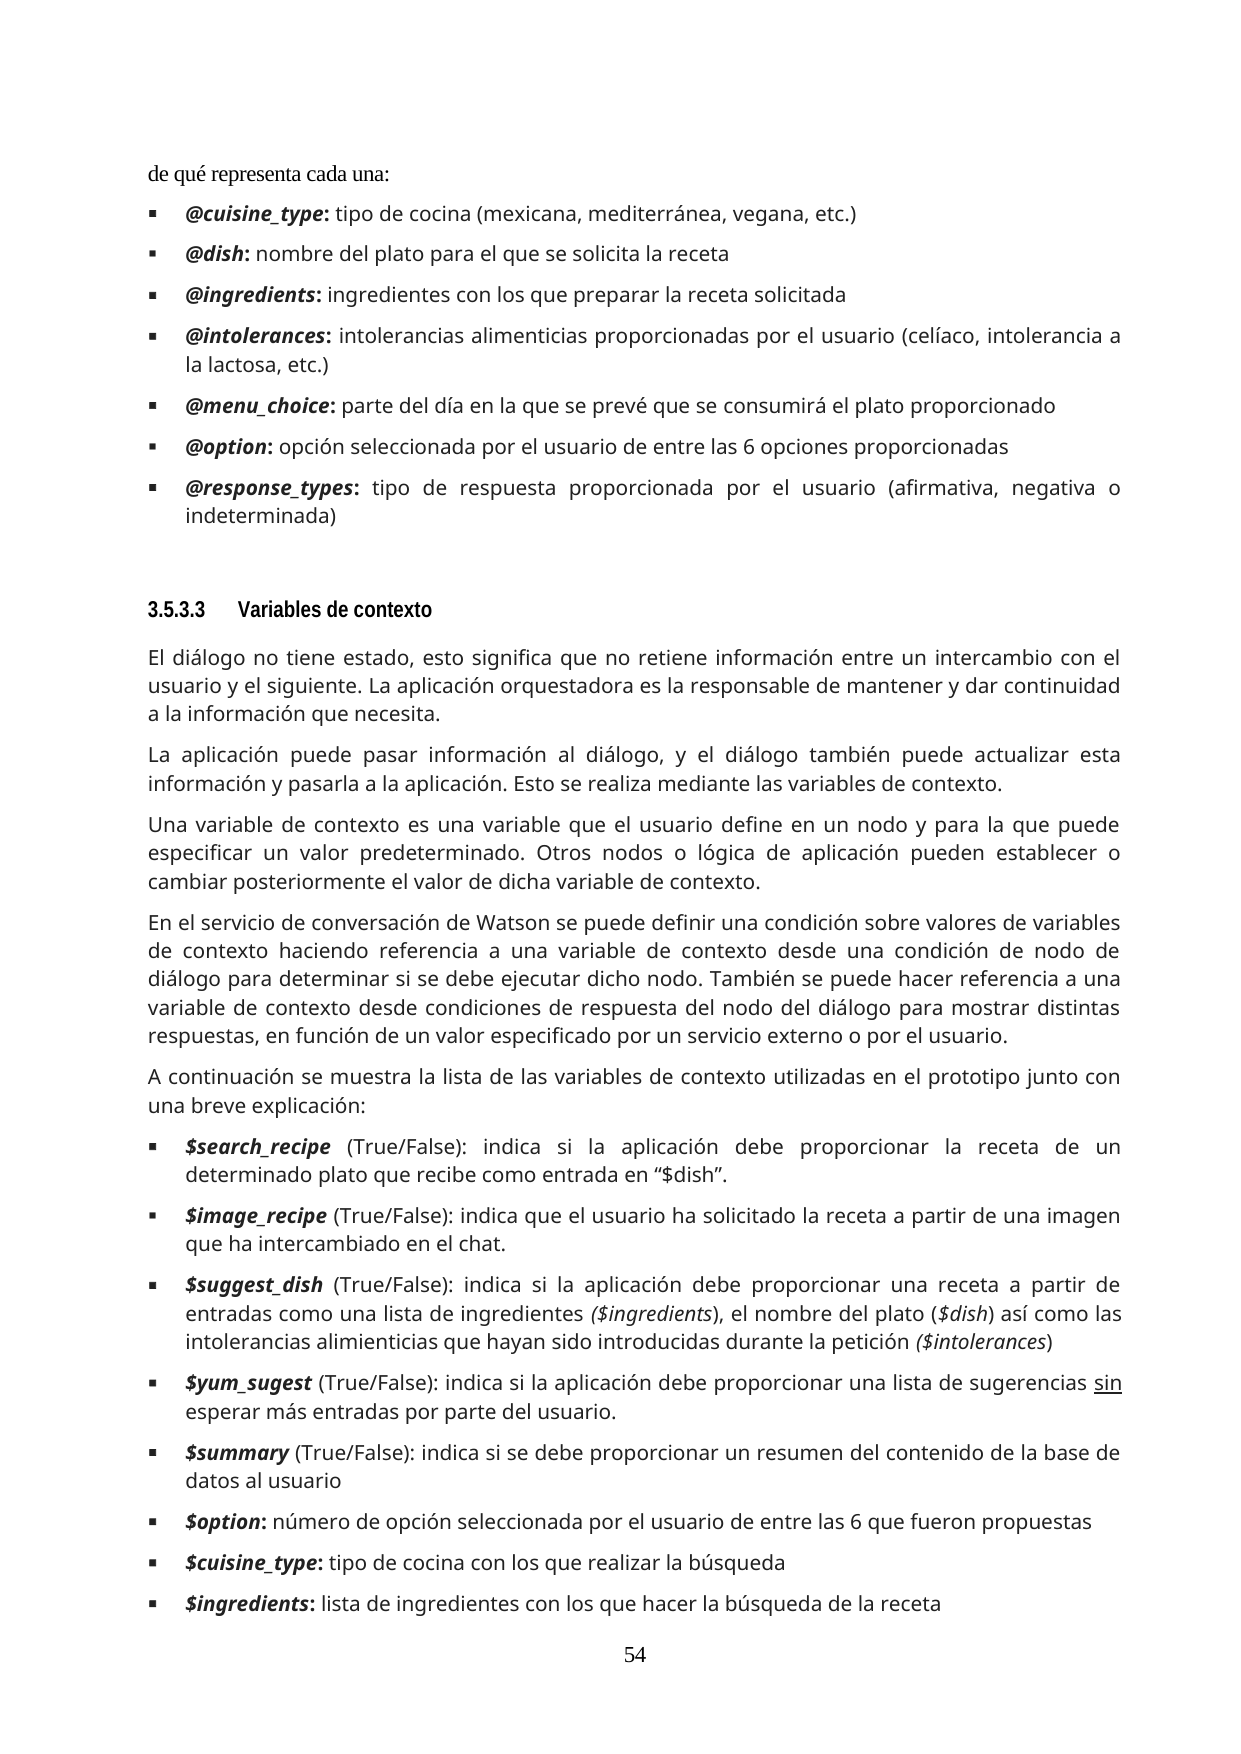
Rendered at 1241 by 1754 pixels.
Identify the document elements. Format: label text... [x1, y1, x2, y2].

list $ingredients: lista de ingredientes con los que hacer la búsqueda de la receta [148, 1589, 1122, 1617]
list $search_recipe (True/False): indica si la aplicación debe proporcionar la receta de un determinado plato que recibe como entrada en “$dish”. [148, 1132, 1122, 1189]
text El diálogo no tiene estado, esto significa que no retiene información entre un intercambio con el usuario y el siguiente. La aplicación orquestadora es la responsable de mantener y dar continuidad a la información que necesita. [148, 643, 1122, 728]
list $yum_sugest (True/False): indica si la aplicación debe proporcionar una lista de sugerencias sin esperar más entradas por parte del usuario. [148, 1368, 1122, 1425]
text A continuación se muestra la lista de las variables de contexto utilizadas en el prototipo junto con una breve explicación: [148, 1062, 1122, 1119]
list @response_types: tipo de respuesta proporcionada por el usuario (afirmativa, negativa o indeterminada) [148, 473, 1122, 529]
text Una variable de contexto es una variable que el usuario define en un nodo y para la que puede especificar un valor predeterminado. Otros nodos o lógica de aplicación pueden establecer o cambiar posteriormente el valor de dicha variable de contexto. [148, 810, 1122, 895]
list $suggest_dish (True/False): indica si la aplicación debe proporcionar una receta a partir de entradas como una lista de ingredientes ($ingredients), el nombre del plato ($dish) así como las intolerancias alimienticias que hayan sido introducidas durante la petición ($intolerances) [148, 1271, 1122, 1356]
list $image_recipe (True/False): indica que el usuario ha solicitado la receta a partir de una imagen que ha intercambiado en el chat. [148, 1201, 1122, 1258]
list @dish: nombre del plato para el que se solicita la receta [148, 239, 1122, 268]
text La aplicación puede pasar información al diálogo, y el diálogo también puede actualizar esta información y pasarla a la aplicación. Esto se realiza mediante las variables de contexto. [148, 741, 1122, 797]
list @option: opción seleccionada por el usuario de entre las 6 opciones proporcionadas [148, 432, 1122, 460]
text En el servicio de conversación de Watson se puede definir una condición sobre valores de variables de contexto haciendo referencia a una variable de contexto desde una condición de nodo de diálogo para determinar si se debe ejecutar dicho nodo. También se puede hacer referencia a una variable de contexto desde condiciones de respuesta del nodo del diálogo para mostrar distintas respuestas, en función de un valor especificado por un servicio externo o por el usuario. [148, 908, 1122, 1050]
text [148, 160, 1122, 186]
subtitle Variables de contexto [148, 596, 1122, 622]
list @cuisine_type: tipo de cocina (mexicana, mediterránea, vegana, etc.) [148, 199, 1122, 227]
list $cuisine_type: tipo de cocina con los que realizar la búsqueda [148, 1548, 1122, 1576]
list @intolerances: intolerancias alimenticias proporcionadas por el usuario (celíaco, intolerancia a la lactosa, etc.) [148, 321, 1122, 378]
list $summary (True/False): indica si se debe proporcionar un resumen del contenido de la base de datos al usuario [148, 1438, 1122, 1494]
list @ingredients: ingredientes con los que preparar la receta solicitada [148, 281, 1122, 309]
list @menu_choice: parte del día en la que se prevé que se consumirá el plato proporcionado [148, 391, 1122, 419]
list $option: número de opción seleccionada por el usuario de entre las 6 que fueron propuestas [148, 1507, 1122, 1536]
